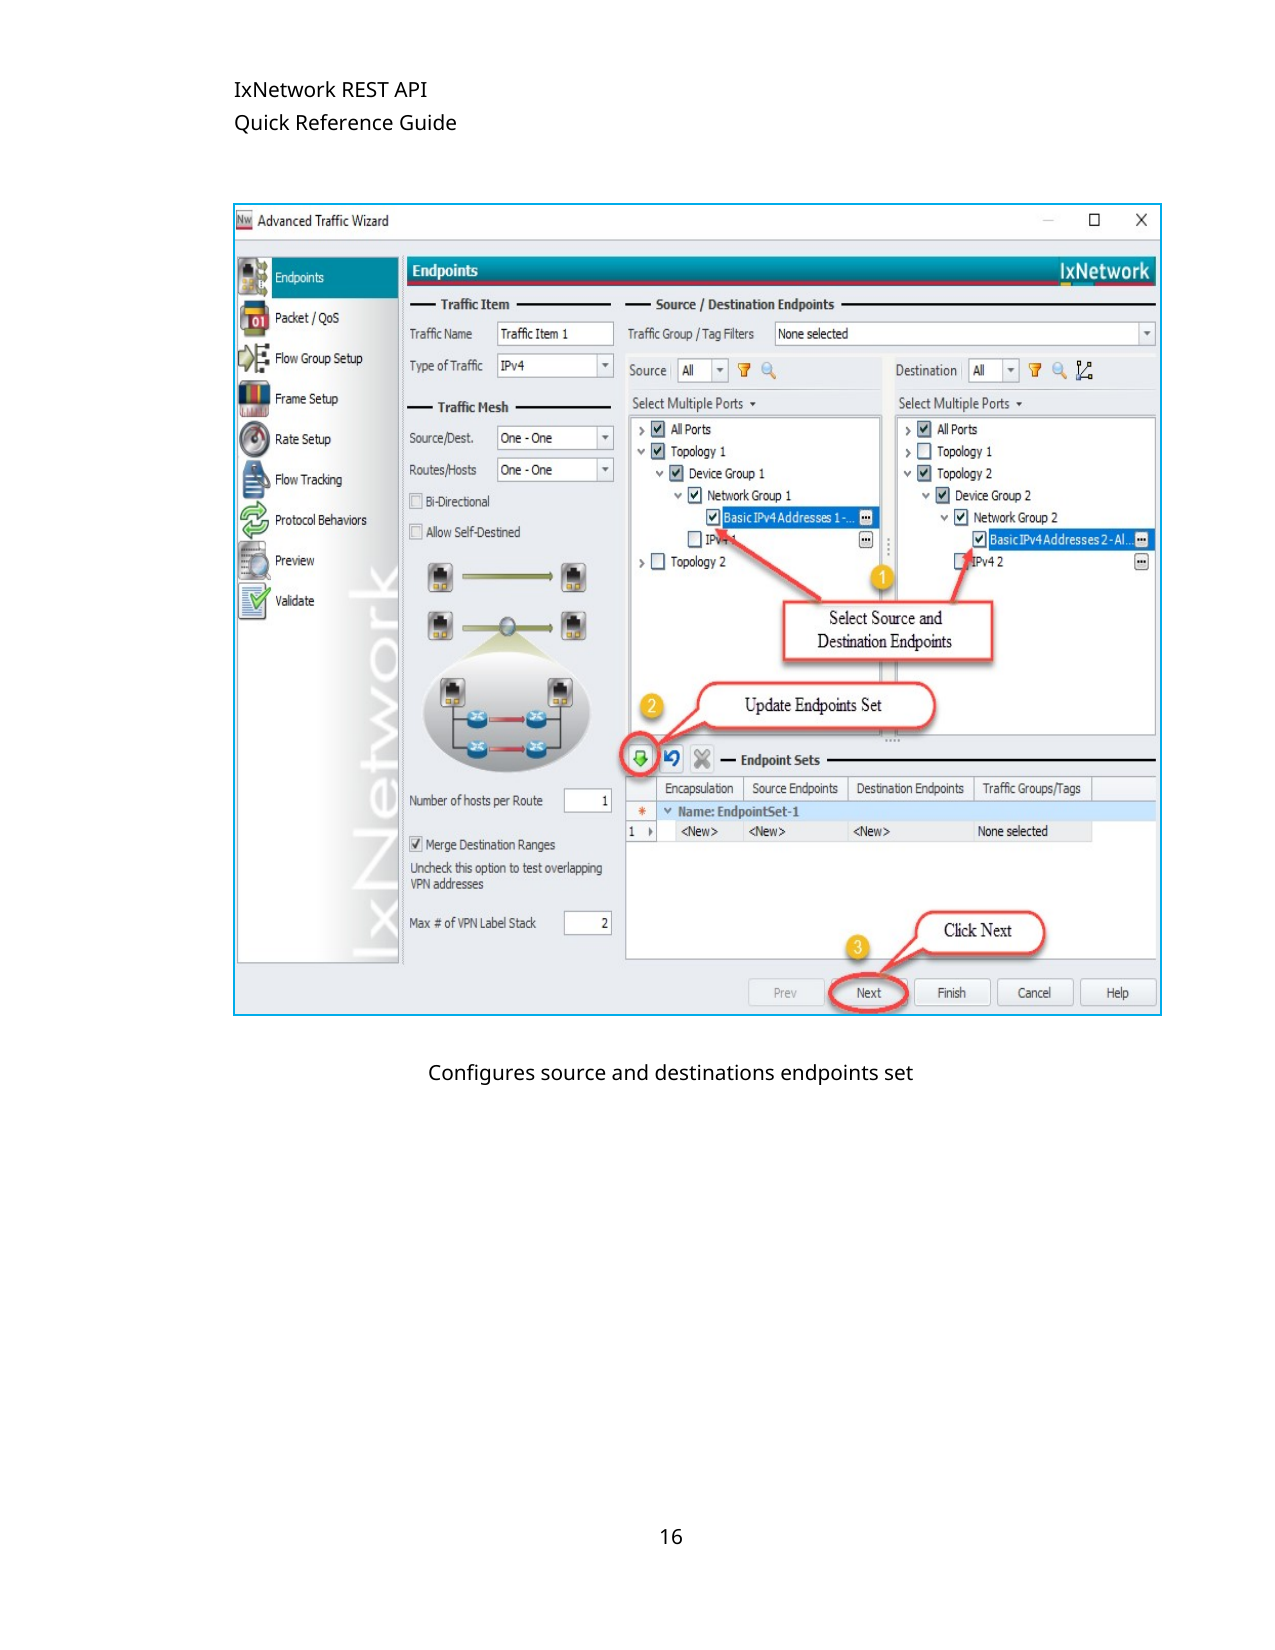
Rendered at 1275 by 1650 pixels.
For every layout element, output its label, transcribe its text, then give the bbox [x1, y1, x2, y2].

text Configures source and destinations endpoints set [234, 1058, 1107, 1087]
picture [236, 206, 1159, 1013]
